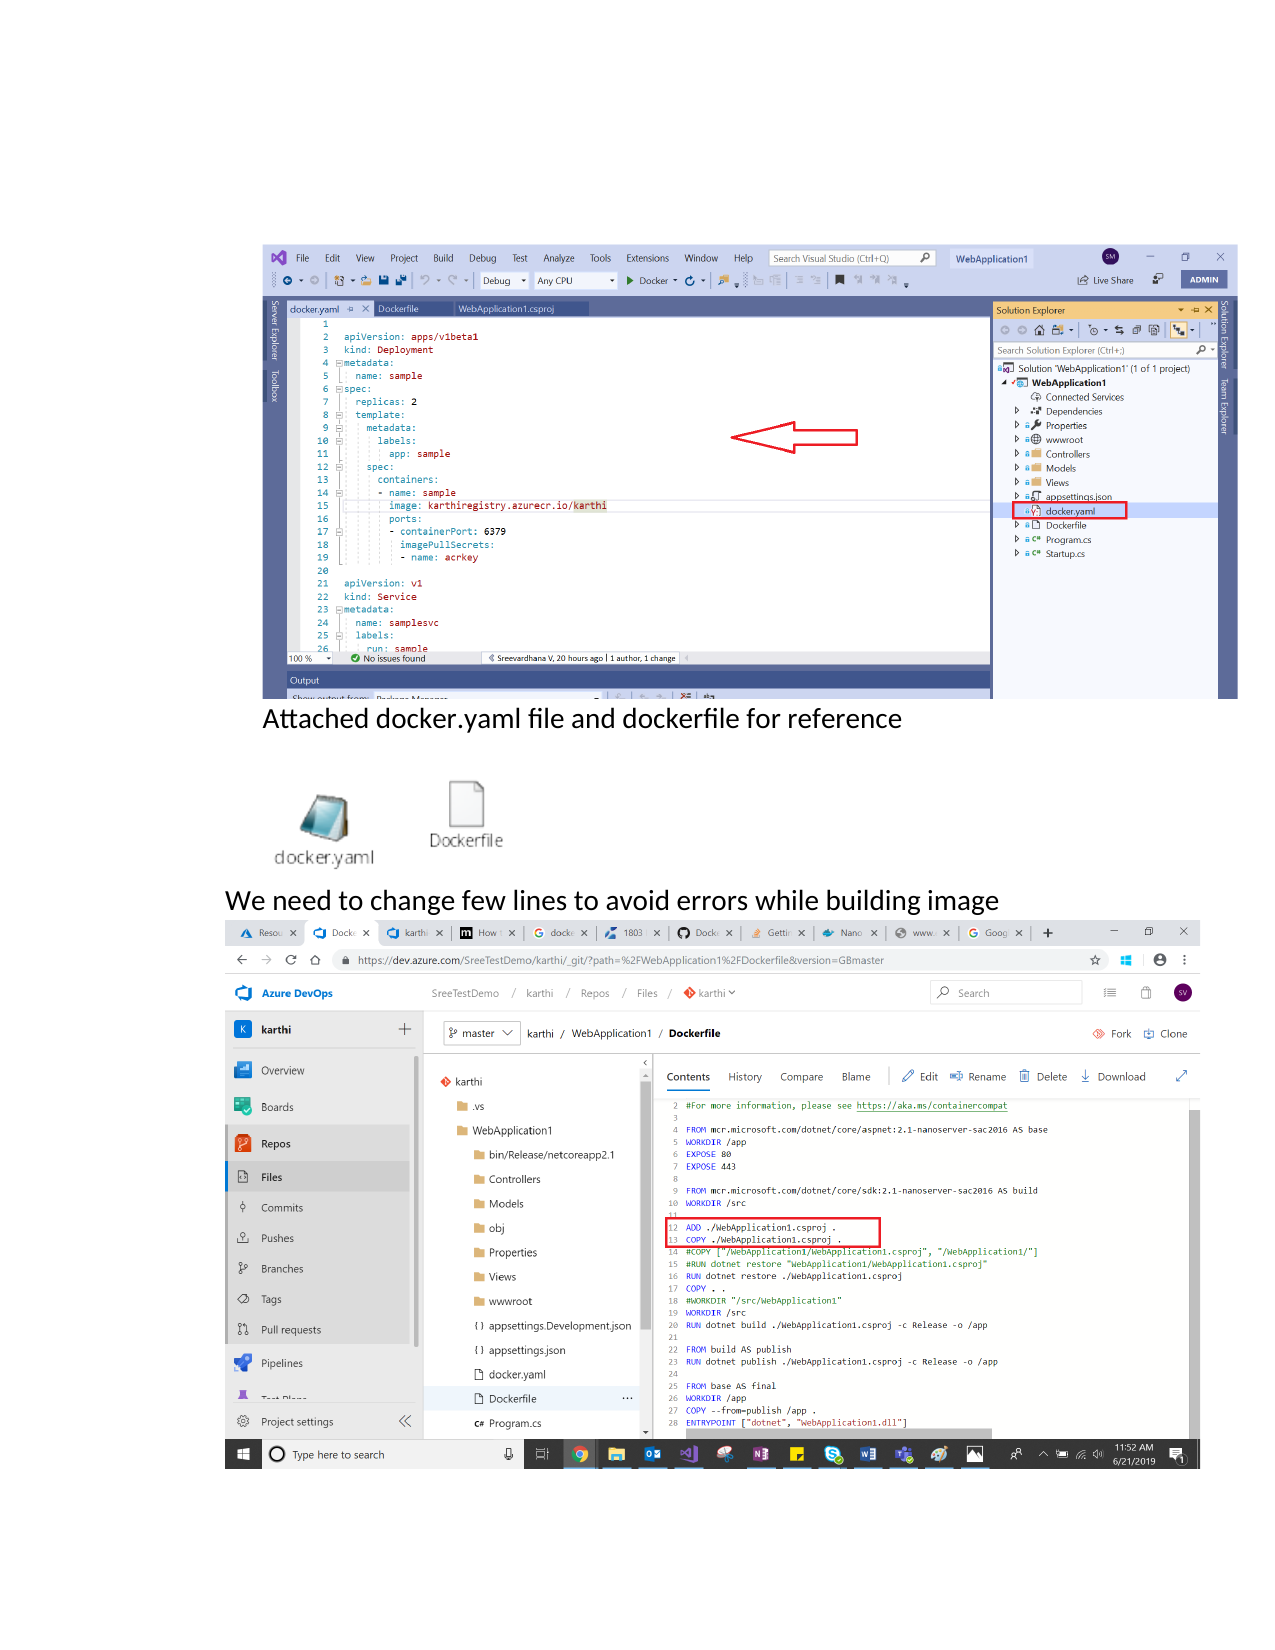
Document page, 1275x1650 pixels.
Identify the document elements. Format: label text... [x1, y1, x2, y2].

list Attached docker.yaml file and dockerfile for reference [262, 701, 1125, 736]
picture [262, 150, 1238, 699]
picture [225, 920, 1200, 1469]
list We need to change few lines to avoid errors while building image [225, 882, 1125, 917]
